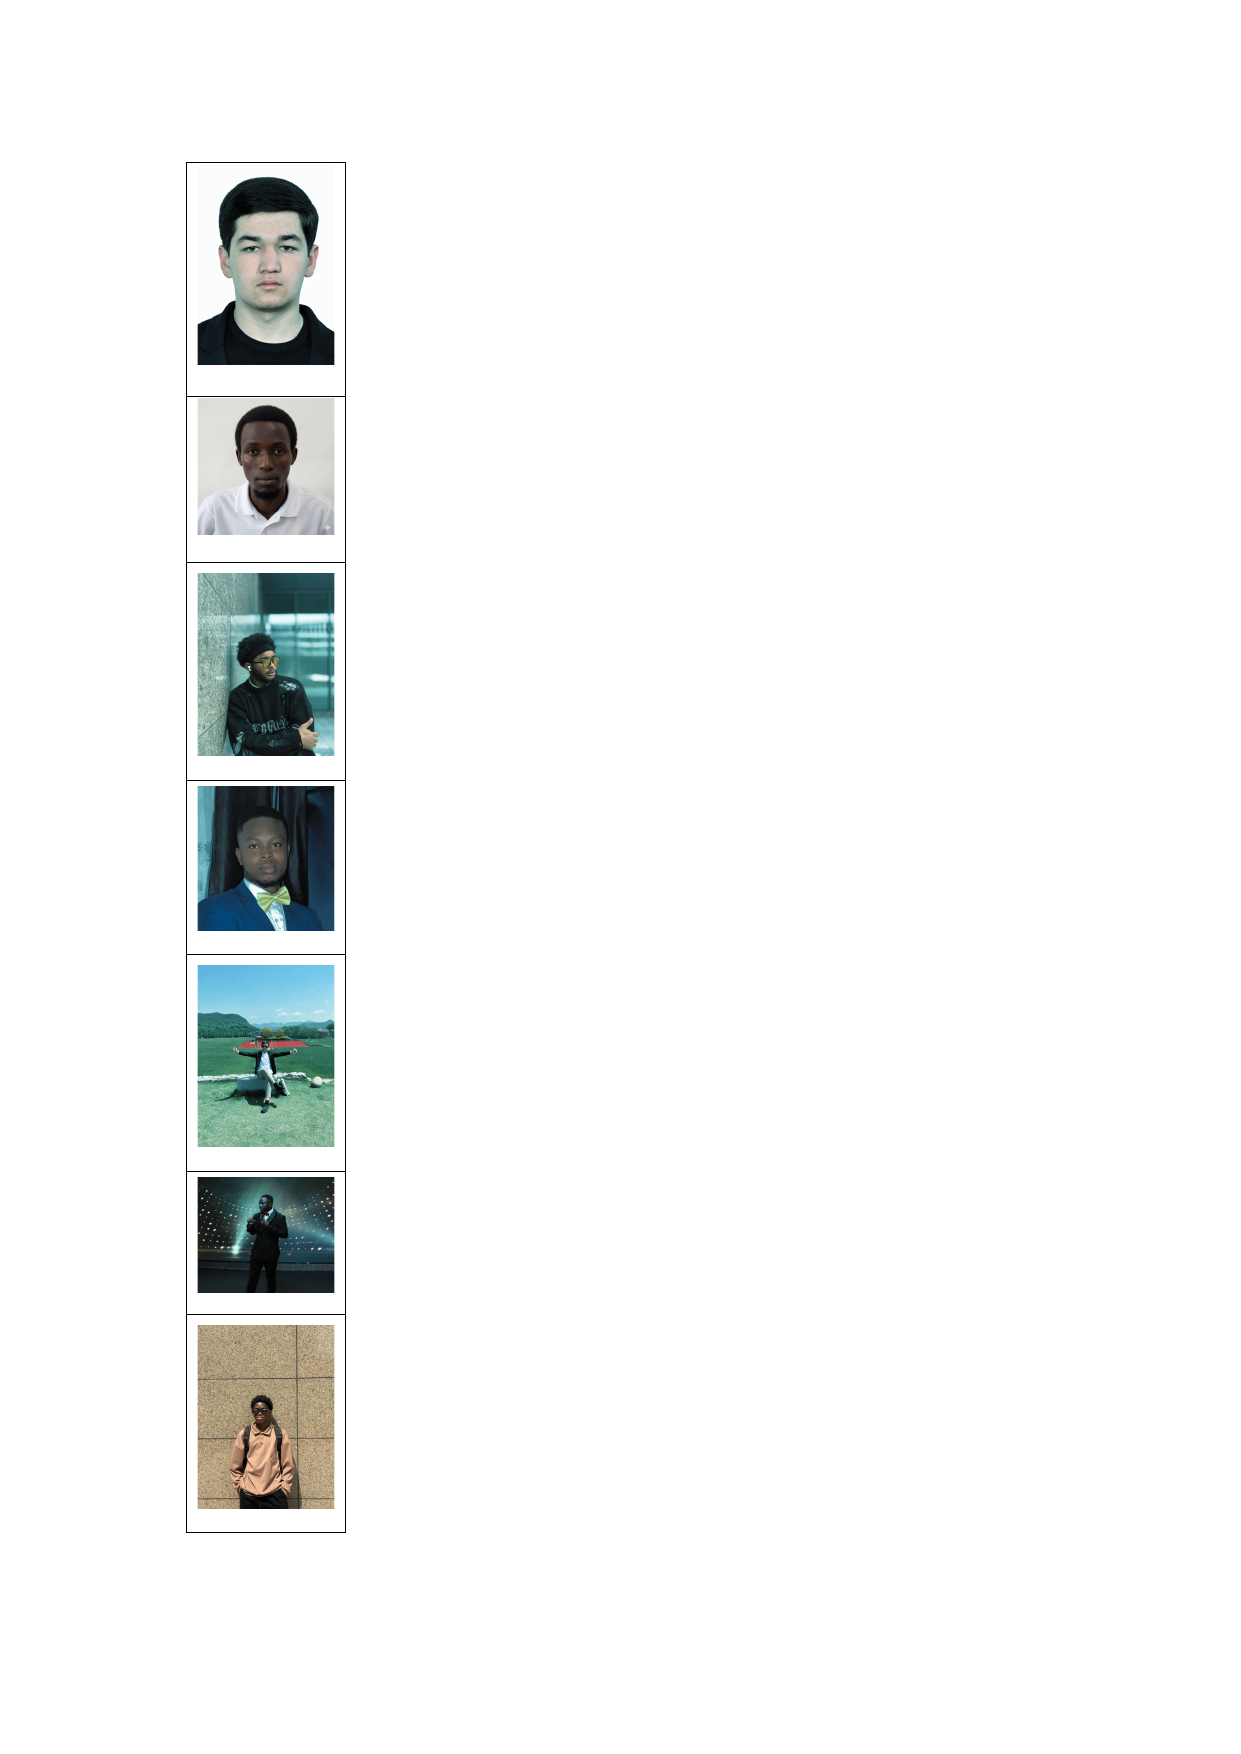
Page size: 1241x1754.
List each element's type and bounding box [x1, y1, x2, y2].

table_cell [187, 781, 345, 954]
picture [197, 573, 335, 756]
picture [197, 786, 335, 931]
table_cell [187, 955, 345, 1171]
table_cell [187, 563, 345, 779]
picture [197, 1325, 335, 1509]
picture [197, 1177, 335, 1293]
table_cell [187, 1172, 345, 1313]
table_cell [187, 1315, 345, 1532]
picture [197, 165, 335, 365]
picture [197, 965, 335, 1147]
table_cell [187, 163, 345, 396]
table_cell [187, 397, 345, 562]
picture [197, 398, 335, 535]
